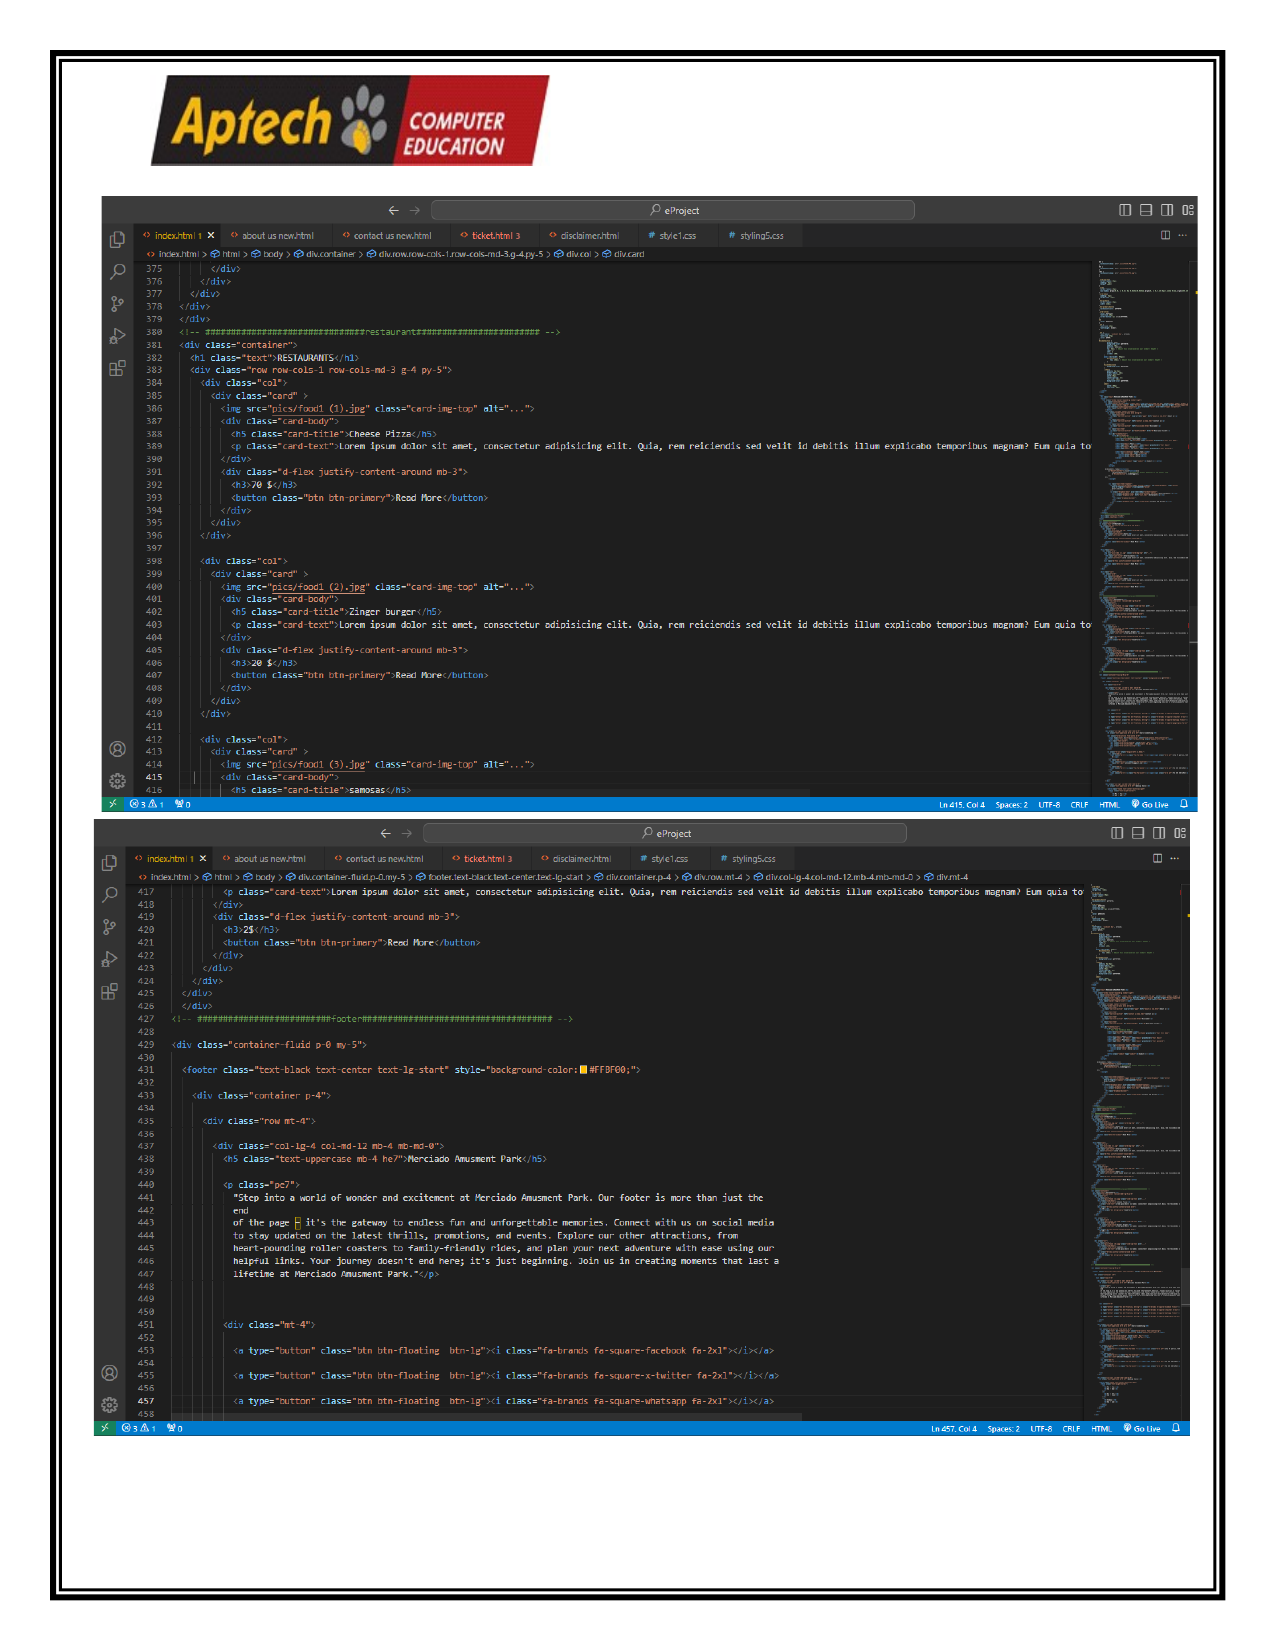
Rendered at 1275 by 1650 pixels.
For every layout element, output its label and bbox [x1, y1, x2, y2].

picture [101, 196, 1198, 812]
picture [93, 819, 1190, 1436]
picture [150, 75, 551, 166]
